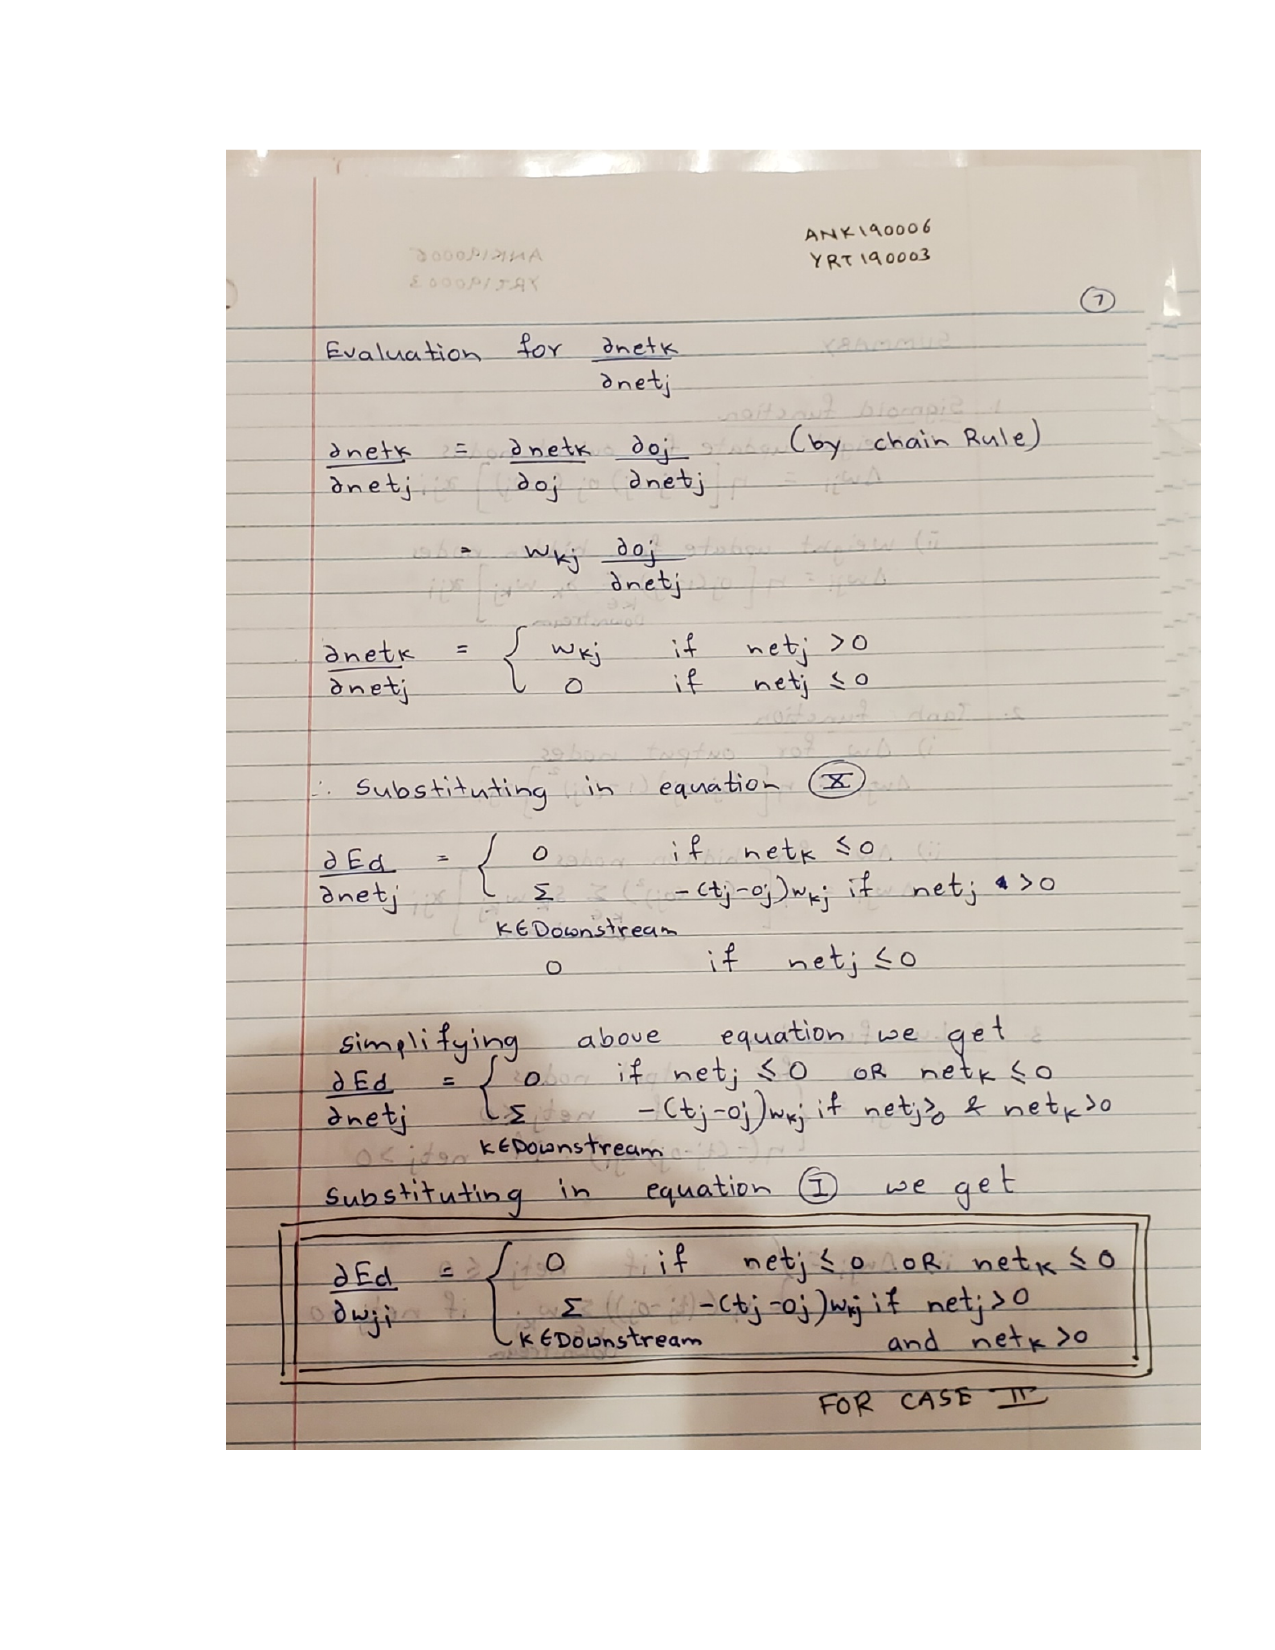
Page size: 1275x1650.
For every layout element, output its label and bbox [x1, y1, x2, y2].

picture [227, 151, 1201, 1448]
